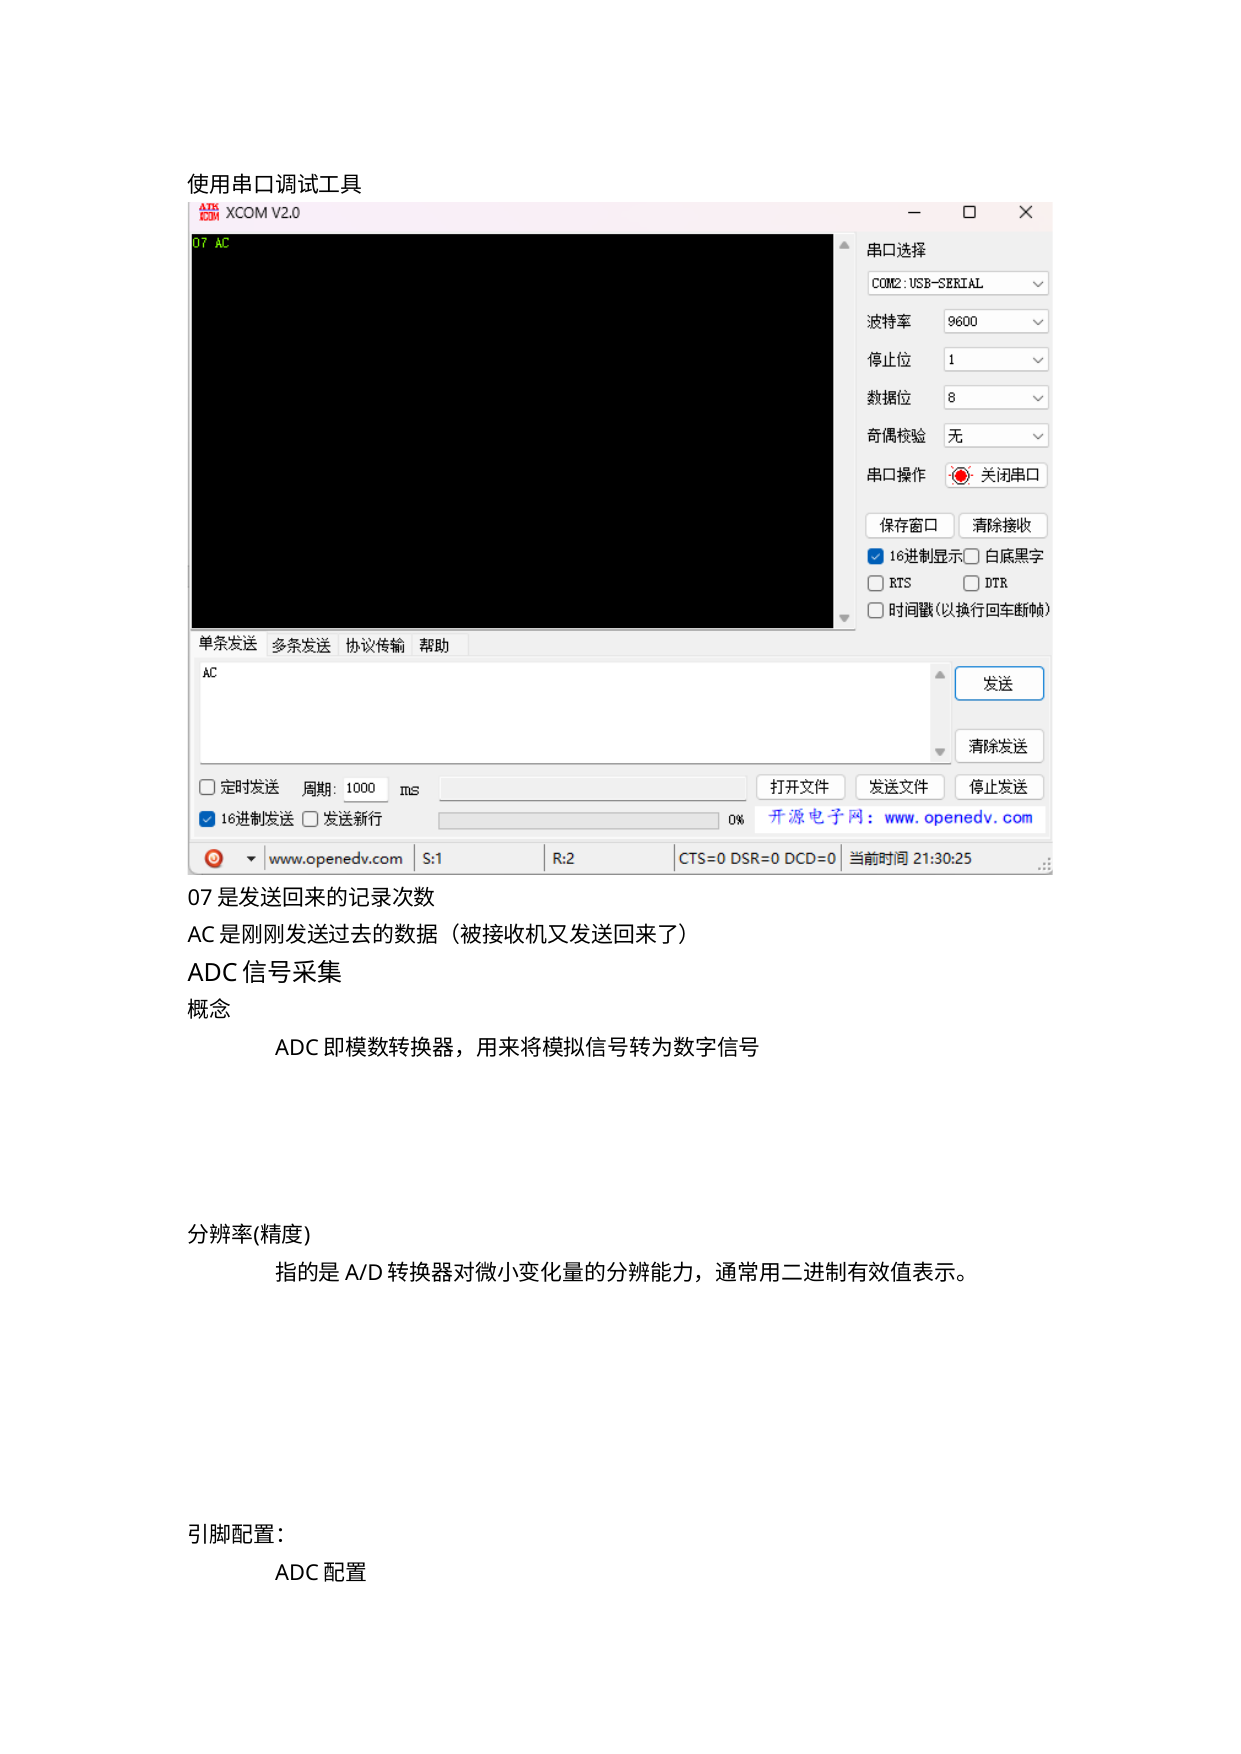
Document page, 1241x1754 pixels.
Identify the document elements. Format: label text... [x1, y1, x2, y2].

text 指的是A/D转换器对微小变化量的分辨能力，通常用二进制有效值表示。 [187, 1252, 1053, 1289]
picture [187, 202, 1053, 875]
subtitle 引脚配置： [187, 1514, 1053, 1552]
subtitle ADC信号采集 [187, 952, 1053, 989]
subtitle 使用串口调试工具 [187, 164, 1053, 202]
text AC是刚刚发送过去的数据（被接收机又发送回来了） [187, 914, 1053, 952]
text ADC配置 [187, 1552, 1053, 1589]
text 07是发送回来的记录次数 [187, 877, 1053, 914]
subtitle 概念 [187, 989, 1053, 1027]
text ADC即模数转换器，用来将模拟信号转为数字信号 [187, 1027, 1053, 1064]
subtitle 分辨率(精度) [187, 1214, 1053, 1252]
